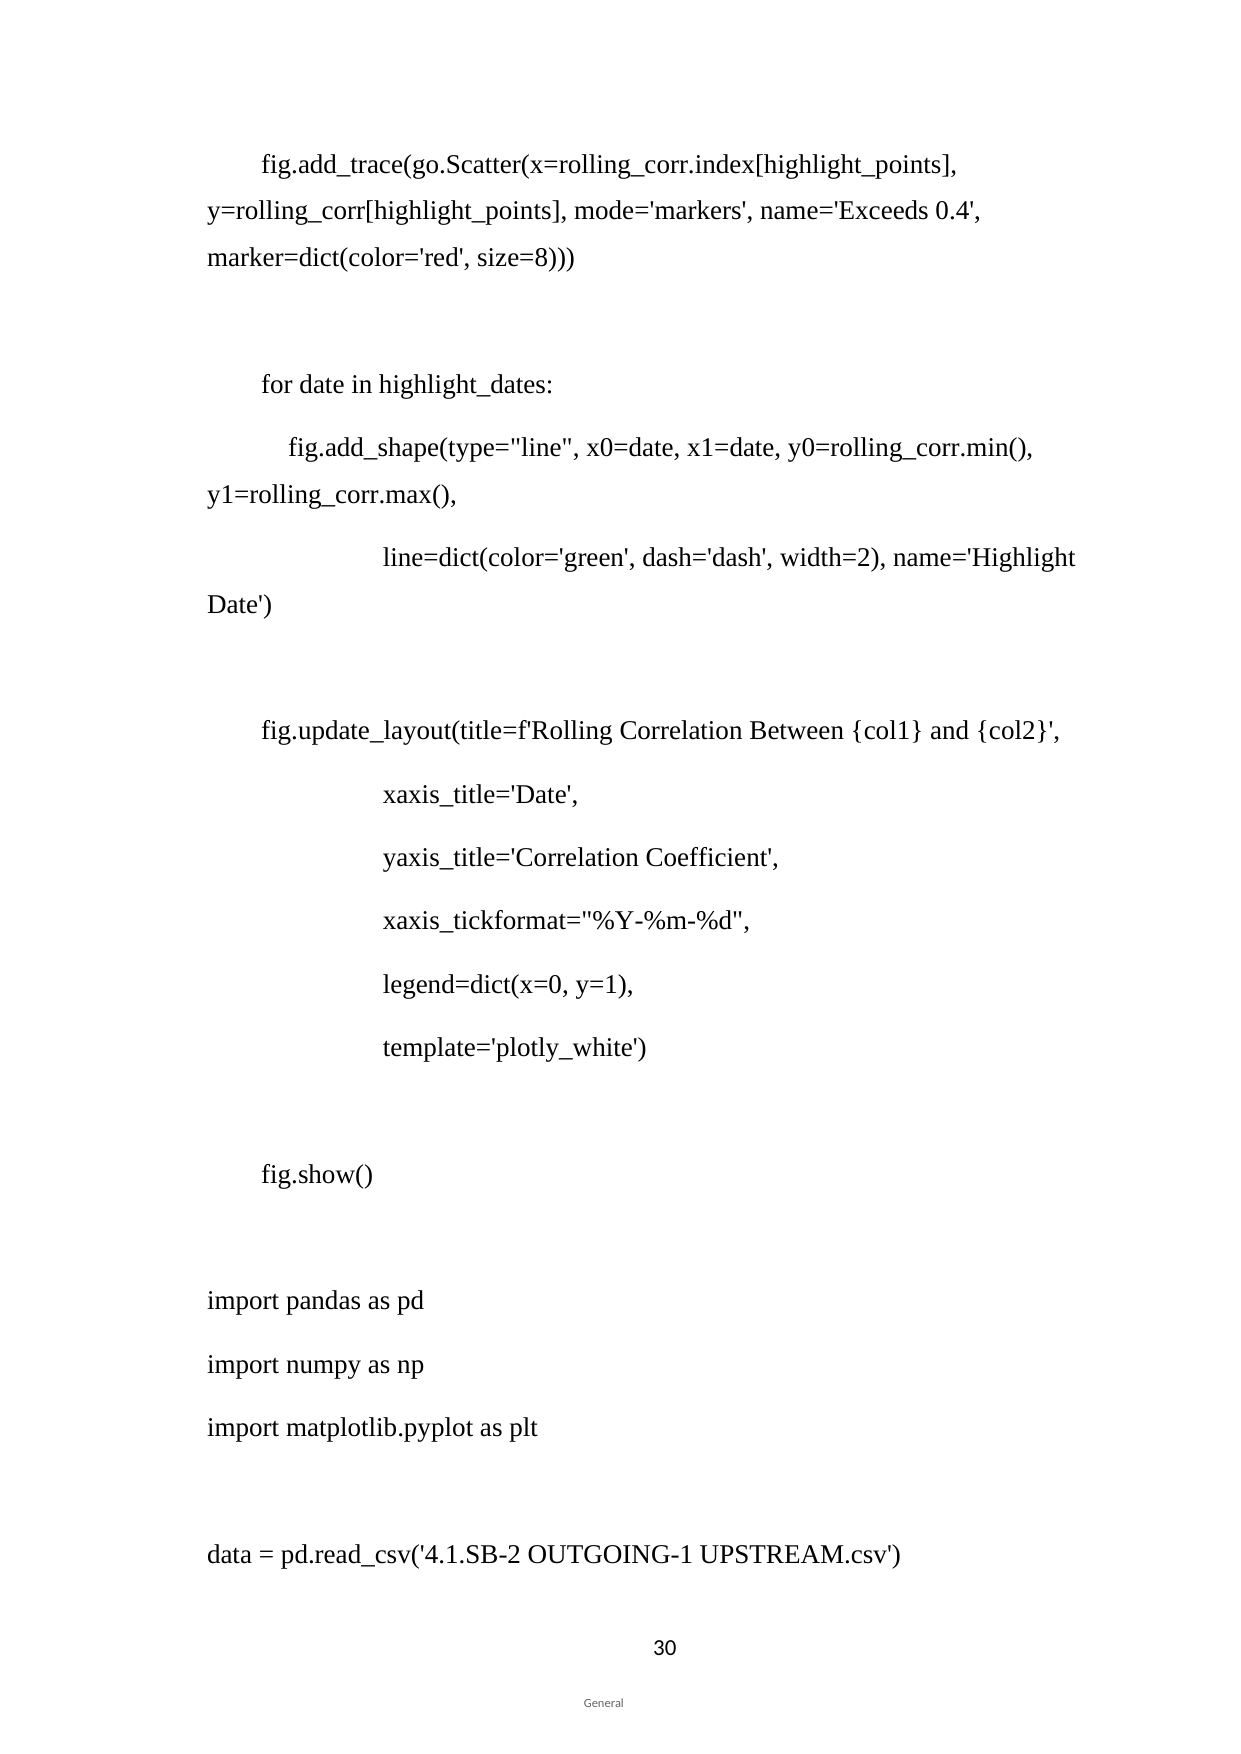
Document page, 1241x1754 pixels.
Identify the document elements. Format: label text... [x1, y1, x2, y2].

text fig.add_trace(go.Scatter(x=rolling_corr.index[highlight_points], y=rolling_corr[highlight_points], mode='markers', name='Exceeds 0.4', marker=dict(color='red', size=8))) [207, 148, 1122, 272]
text for date in highlight_dates: [207, 368, 1122, 399]
text data = pd.read_csv('4.1.SB-2 OUTGOING-1 UPSTREAM.csv') [207, 1538, 1122, 1569]
text line=dict(color='green', dash='dash', width=2), name='Highlight Date') [207, 541, 1122, 619]
text template='plotly_white') [207, 1031, 1122, 1062]
text legend=dict(x=0, y=1), [207, 968, 1122, 999]
text xaxis_title='Date', [207, 778, 1122, 809]
text yaxis_title='Correlation Coefficient', [207, 841, 1122, 872]
text fig.show() [207, 1158, 1122, 1189]
text xaxis_tickformat="%Y-%m-%d", [207, 904, 1122, 936]
text import matplotlib.pyplot as plt [207, 1411, 1122, 1442]
text fig.update_layout(title=f'Rolling Correlation Between {col1} and {col2}', [207, 714, 1122, 746]
text import pandas as pd [207, 1284, 1122, 1316]
text import numpy as np [207, 1348, 1122, 1379]
text fig.add_shape(type="line", x0=date, x1=date, y0=rolling_corr.min(), y1=rolling_corr.max(), [207, 431, 1122, 509]
